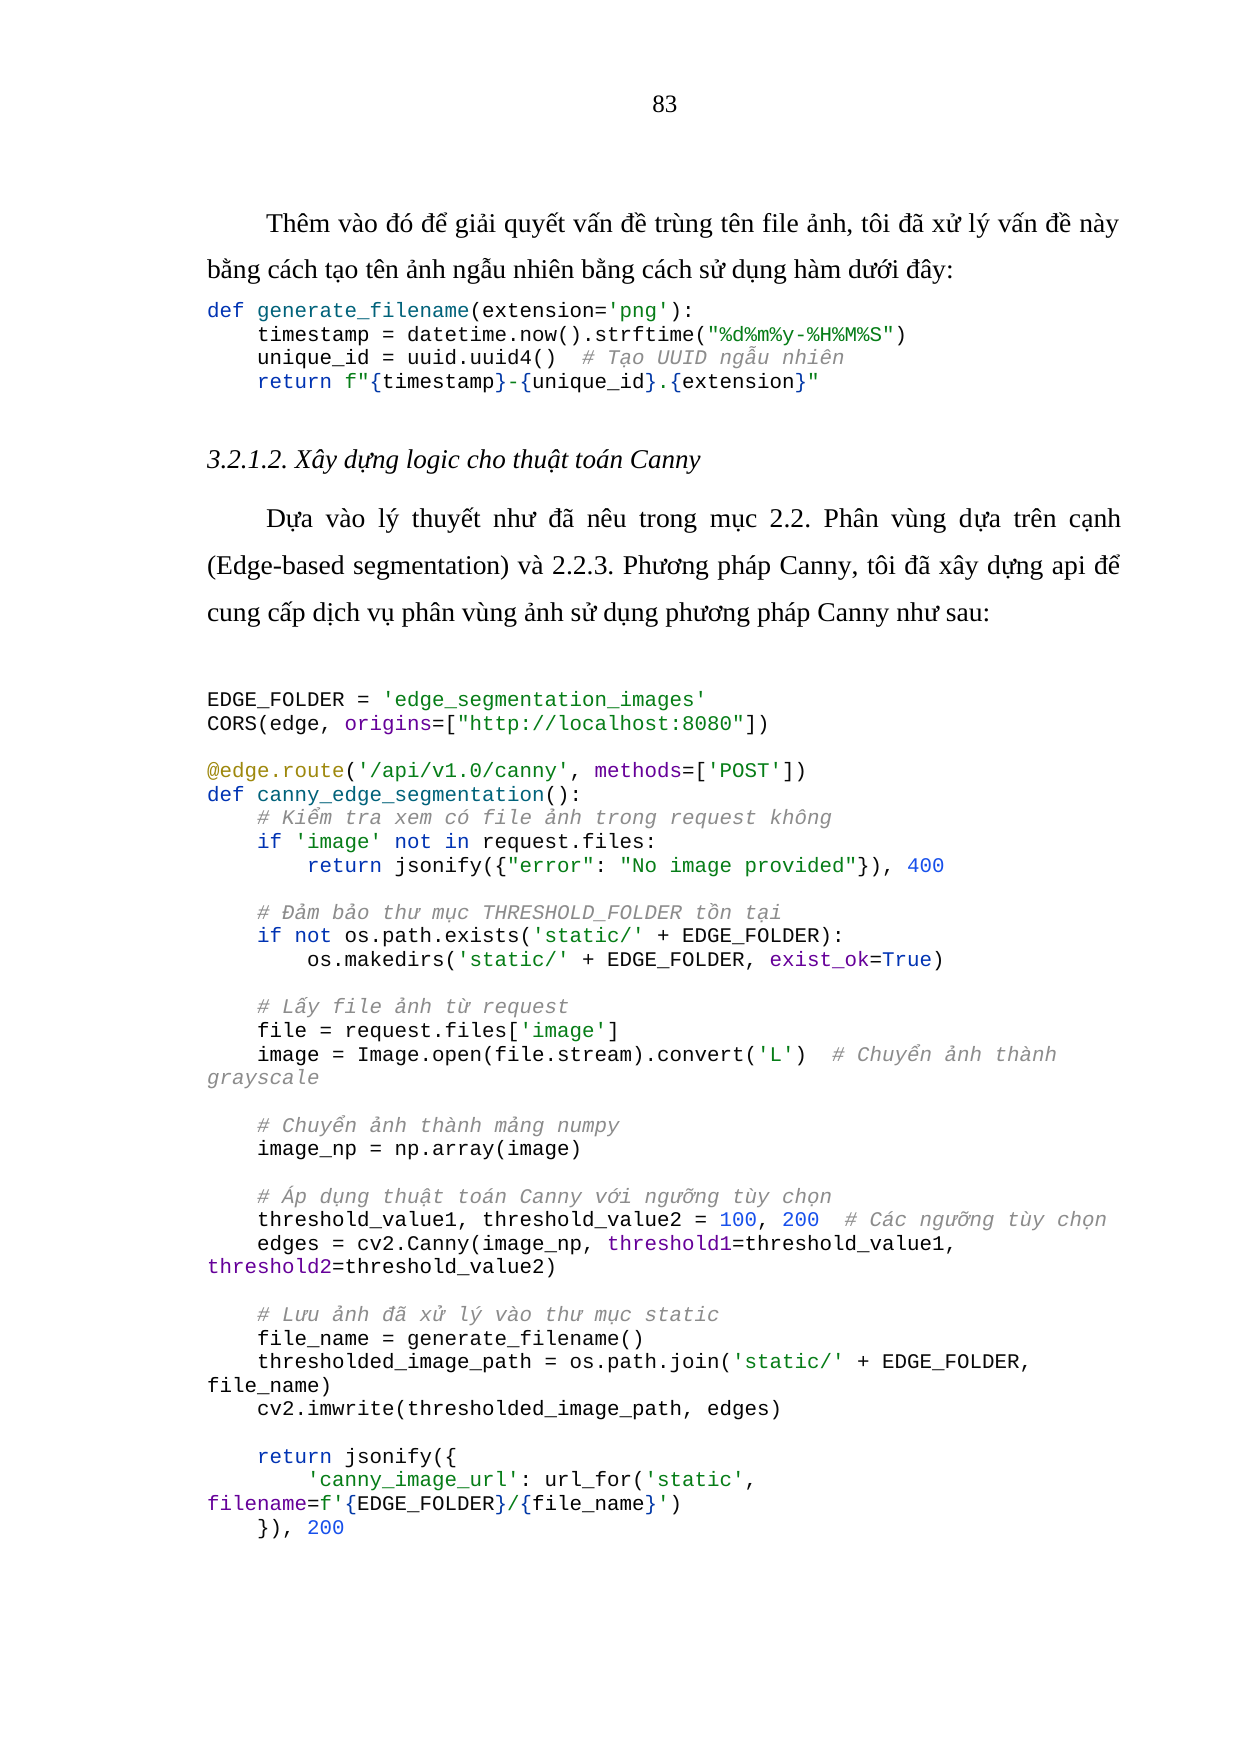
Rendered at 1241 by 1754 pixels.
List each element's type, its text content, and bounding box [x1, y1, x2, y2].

subtitle 3.2.1.2. Xây dựng logic cho thuật toán Canny [207, 443, 1122, 474]
text def generate_filename(extension='png'): timestamp = datetime.now().strftime("%d%m%y-%H%M%S") unique_id = uuid.uuid4() # Tạo UUID ngẫu nhiên return f"{timestamp}-{unique_id}.{extension}" [207, 300, 1122, 395]
text Dựa vào lý thuyết như đã nêu trong mục 2.2. Phân vùng dựa trên cạnh (Edge-based segmentation) và 2.2.3. Phương pháp Canny, tôi đã xây dựng api để cung cấp dịch vụ phân vùng ảnh sử dụng phương pháp Canny như sau: [207, 502, 1122, 627]
text Thêm vào đó để giải quyết vấn đề trùng tên file ảnh, tôi đã xử lý vấn đề này bằng cách tạo tên ảnh ngẫu nhiên bằng cách sử dụng hàm dưới đây: [207, 207, 1122, 284]
text EDGE_FOLDER = 'edge_segmentation_images' CORS(edge, origins=["http://localhost:8080"]) @edge.route('/api/v1.0/canny', methods=['POST']) def canny_edge_segmentation(): # Kiểm tra xem có file ảnh trong request không if 'image' not in request.files: return jsonify({"error": "No image provided"}), 400 # Đảm bảo thư mục THRESHOLD_FOLDER tồn tại if not os.path.exists('static/' + EDGE_FOLDER): os.makedirs('static/' + EDGE_FOLDER, exist_ok=True) # Lấy file ảnh từ request file = request.files['image'] image = Image.open(file.stream).convert('L') # Chuyển ảnh thành grayscale # Chuyển ảnh thành mảng numpy image_np = np.array(image) # Áp dụng thuật toán Canny với ngưỡng tùy chọn threshold_value1, threshold_value2 = 100, 200 # Các ngưỡng tùy chọn edges = cv2.Canny(image_np, threshold1=threshold_value1, threshold2=threshold_value2) # Lưu ảnh đã xử lý vào thư mục static file_name = generate_filename() thresholded_image_path = os.path.join('static/' + EDGE_FOLDER, file_name) cv2.imwrite(thresholded_image_path, edges) return jsonify({ 'canny_image_url': url_for('static', filename=f'{EDGE_FOLDER}/{file_name}') }), 200 [207, 689, 1122, 1540]
